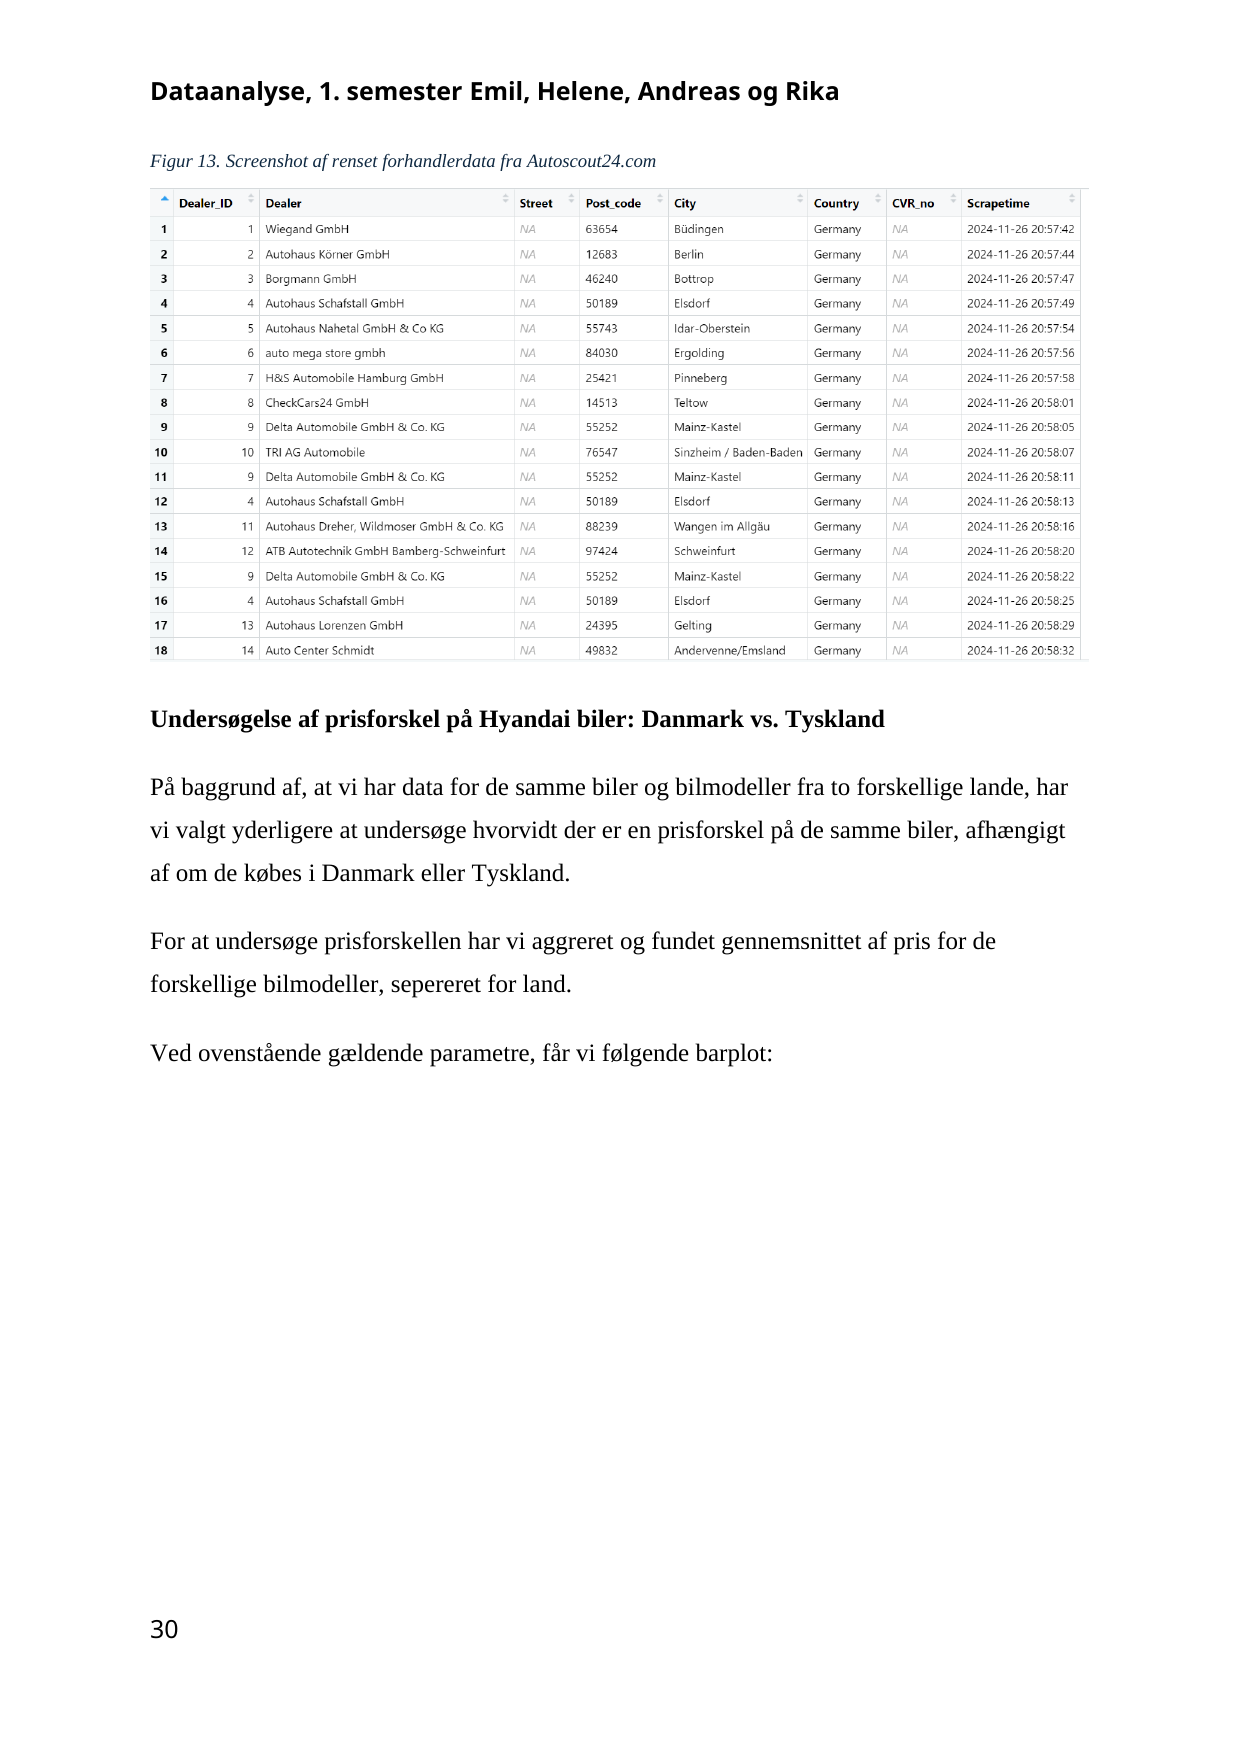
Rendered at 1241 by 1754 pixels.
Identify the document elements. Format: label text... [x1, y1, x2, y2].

text Ved ovenstående gældende parametre, får vi følgende barplot: [150, 1038, 1090, 1066]
picture [150, 188, 1089, 662]
text Undersøgelse af prisforskel på Hyandai biler: Danmark vs. Tyskland [150, 704, 1090, 733]
text På baggrund af, at vi har data for de samme biler og bilmodeller fra to forskellige lande, har vi valgt yderligere at undersøge hvorvidt der er en prisforskel på de samme biler, afhængigt af om de købes i Danmark eller Tyskland. [150, 772, 1090, 887]
text For at undersøge prisforskellen har vi aggreret og fundet gennemsnittet af pris for de forskellige bilmodeller, sepereret for land. [150, 926, 1090, 998]
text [150, 150, 1090, 662]
